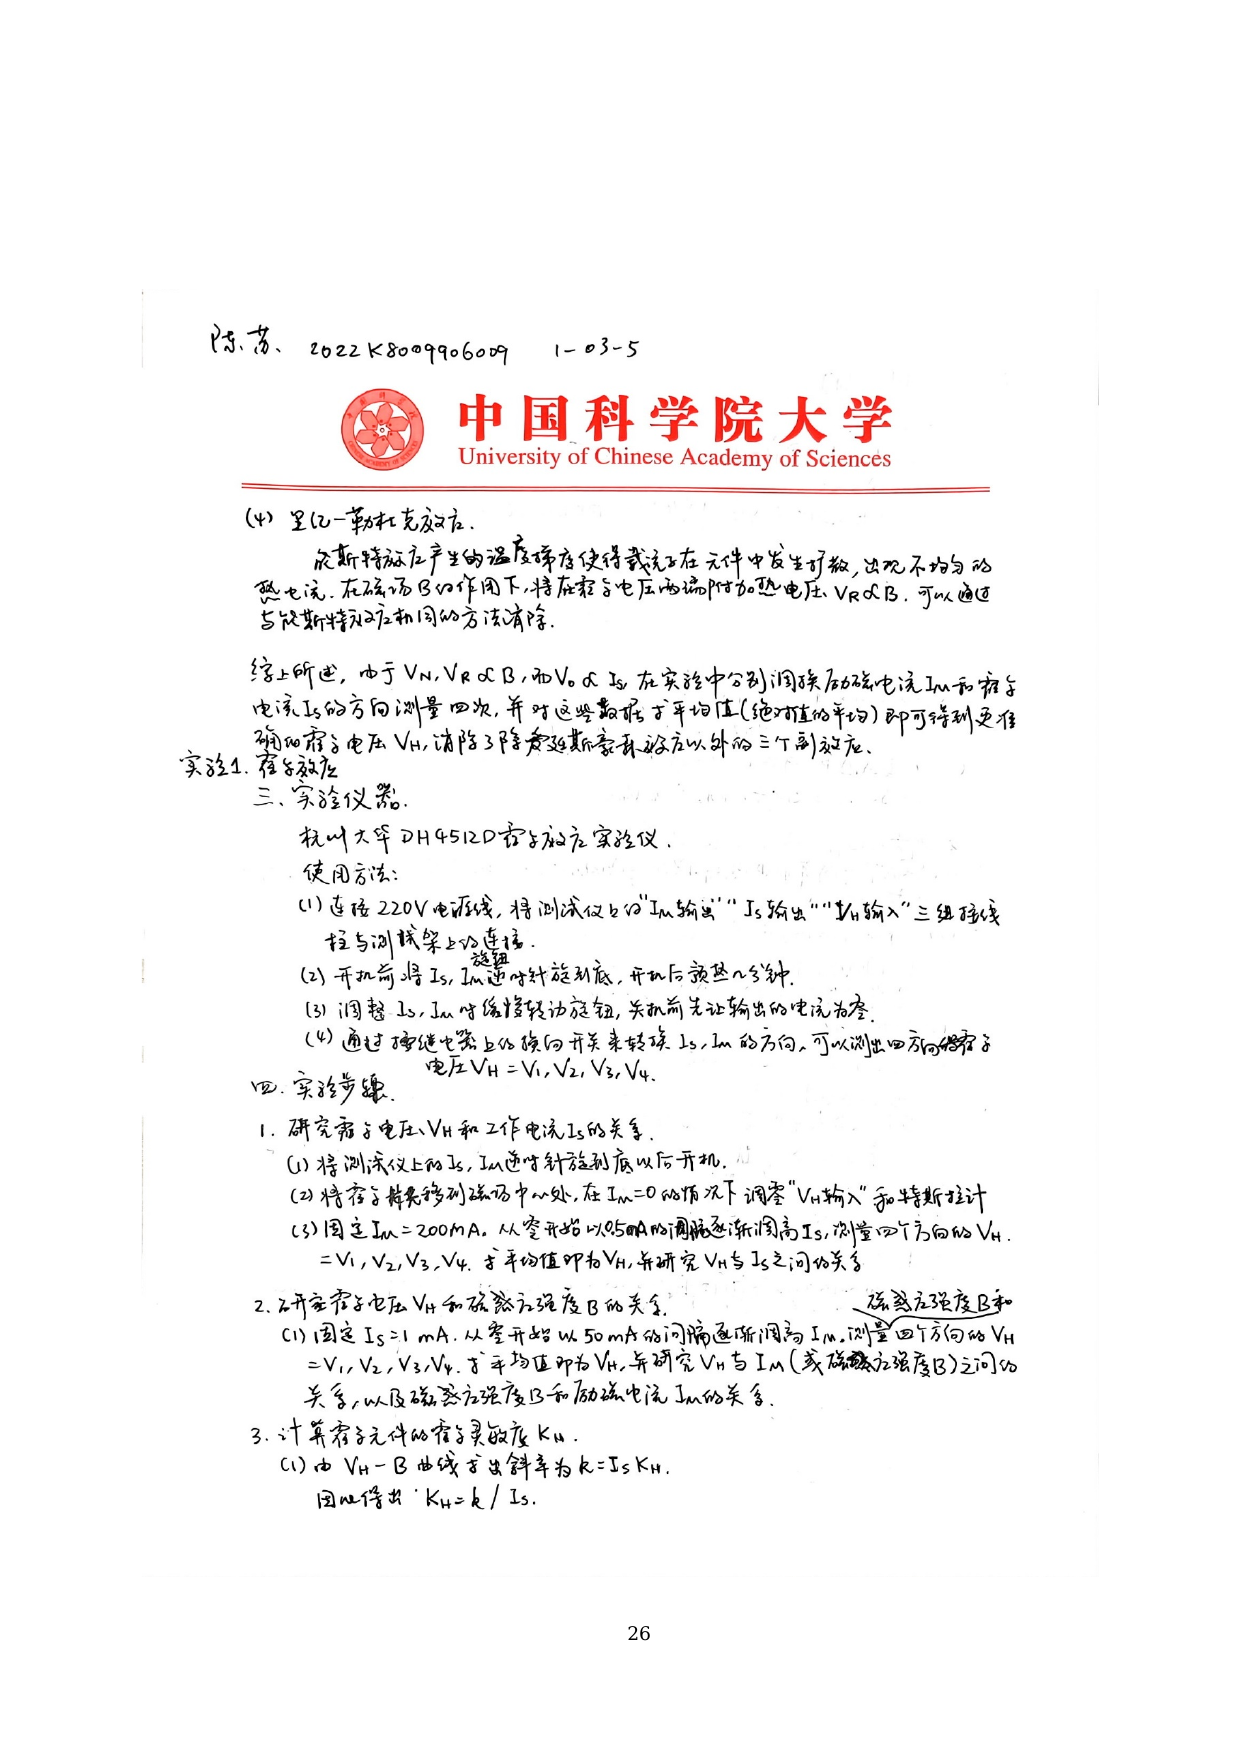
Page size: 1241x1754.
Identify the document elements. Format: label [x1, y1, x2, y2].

picture [141, 289, 1099, 1577]
